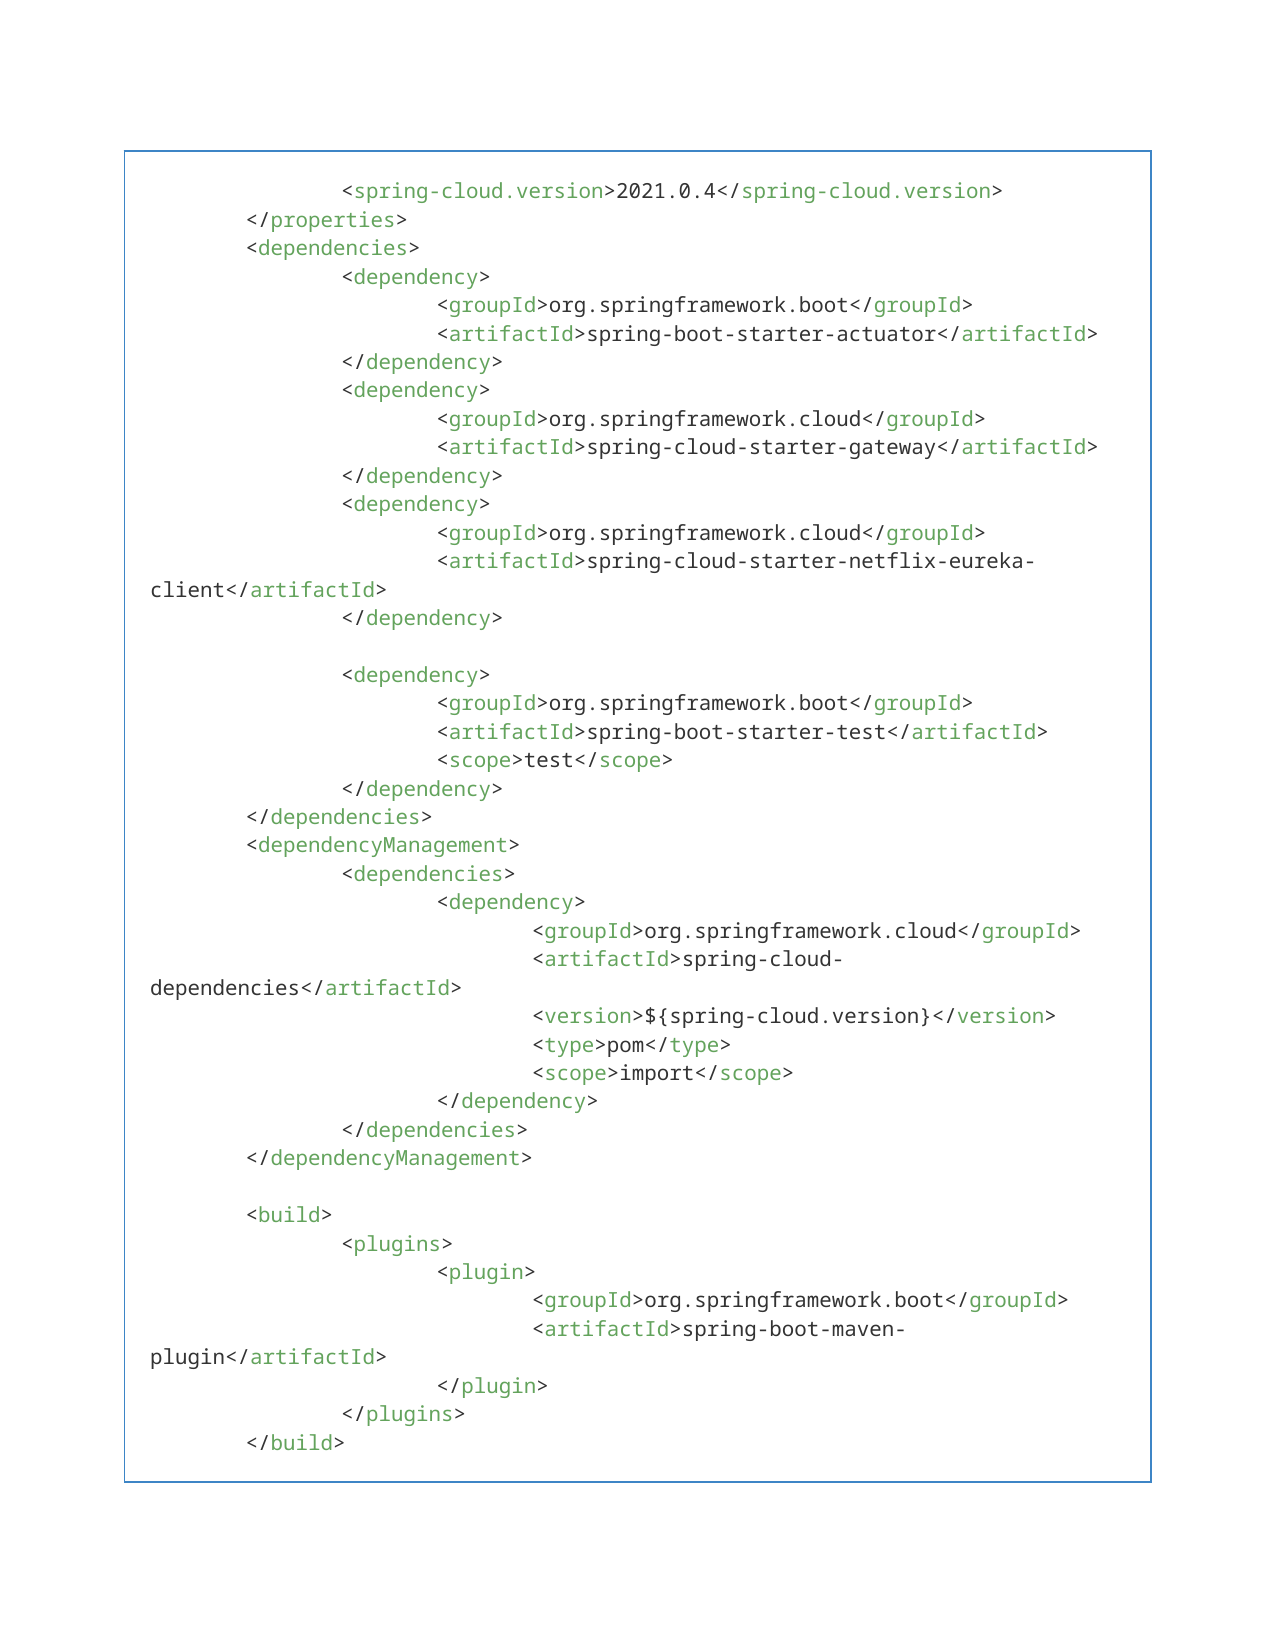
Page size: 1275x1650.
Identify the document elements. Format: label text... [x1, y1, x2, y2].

text <artifactId>spring-cloud-starter-gateway</artifactId> [150, 432, 1125, 461]
text <dependency> [150, 376, 1125, 404]
text <dependency> [150, 887, 1125, 916]
text <artifactId>spring-boot-maven-plugin</artifactId> [150, 1314, 1125, 1371]
text </dependency> [150, 461, 1125, 489]
text <groupId>org.springframework.boot</groupId> [150, 688, 1125, 717]
text </plugin> [150, 1371, 1125, 1399]
text <artifactId>spring-cloud-dependencies</artifactId> [150, 944, 1125, 1001]
text </dependencyManagement> [150, 1143, 1125, 1172]
text <version>${spring-cloud.version}</version> [150, 1001, 1125, 1030]
text <dependency> [150, 262, 1125, 290]
text <dependencies> [150, 233, 1125, 262]
text </dependency> [150, 774, 1125, 802]
text </dependencies> [150, 1115, 1125, 1143]
text <type>pom</type> [150, 1030, 1125, 1058]
text <scope>import</scope> [150, 1058, 1125, 1087]
text <dependencies> [150, 859, 1125, 887]
text <plugin> [150, 1257, 1125, 1286]
text </dependencies> [150, 802, 1125, 831]
text <groupId>org.springframework.cloud</groupId> [150, 916, 1125, 944]
text </properties> [150, 205, 1125, 233]
text </dependency> [150, 603, 1125, 632]
text <dependency> [150, 660, 1125, 688]
text </dependency> [150, 1087, 1125, 1115]
text <spring-cloud.version>2021.0.4</spring-cloud.version> [125, 152, 1150, 205]
text <artifactId>spring-boot-starter-actuator</artifactId> [150, 319, 1125, 347]
text </dependency> [150, 347, 1125, 376]
text <groupId>org.springframework.cloud</groupId> [150, 404, 1125, 432]
text <scope>test</scope> [150, 745, 1125, 774]
text </build> [125, 1401, 1150, 1481]
text <plugins> [150, 1229, 1125, 1257]
text <groupId>org.springframework.boot</groupId> [150, 290, 1125, 319]
text <groupId>org.springframework.boot</groupId> [150, 1286, 1125, 1314]
text <artifactId>spring-boot-starter-test</artifactId> [150, 717, 1125, 745]
text <build> [150, 1200, 1125, 1229]
text <dependency> [150, 489, 1125, 518]
text <groupId>org.springframework.cloud</groupId> [150, 518, 1125, 546]
text <dependencyManagement> [150, 831, 1125, 859]
text <artifactId>spring-cloud-starter-netflix-eureka-client</artifactId> [150, 546, 1125, 603]
